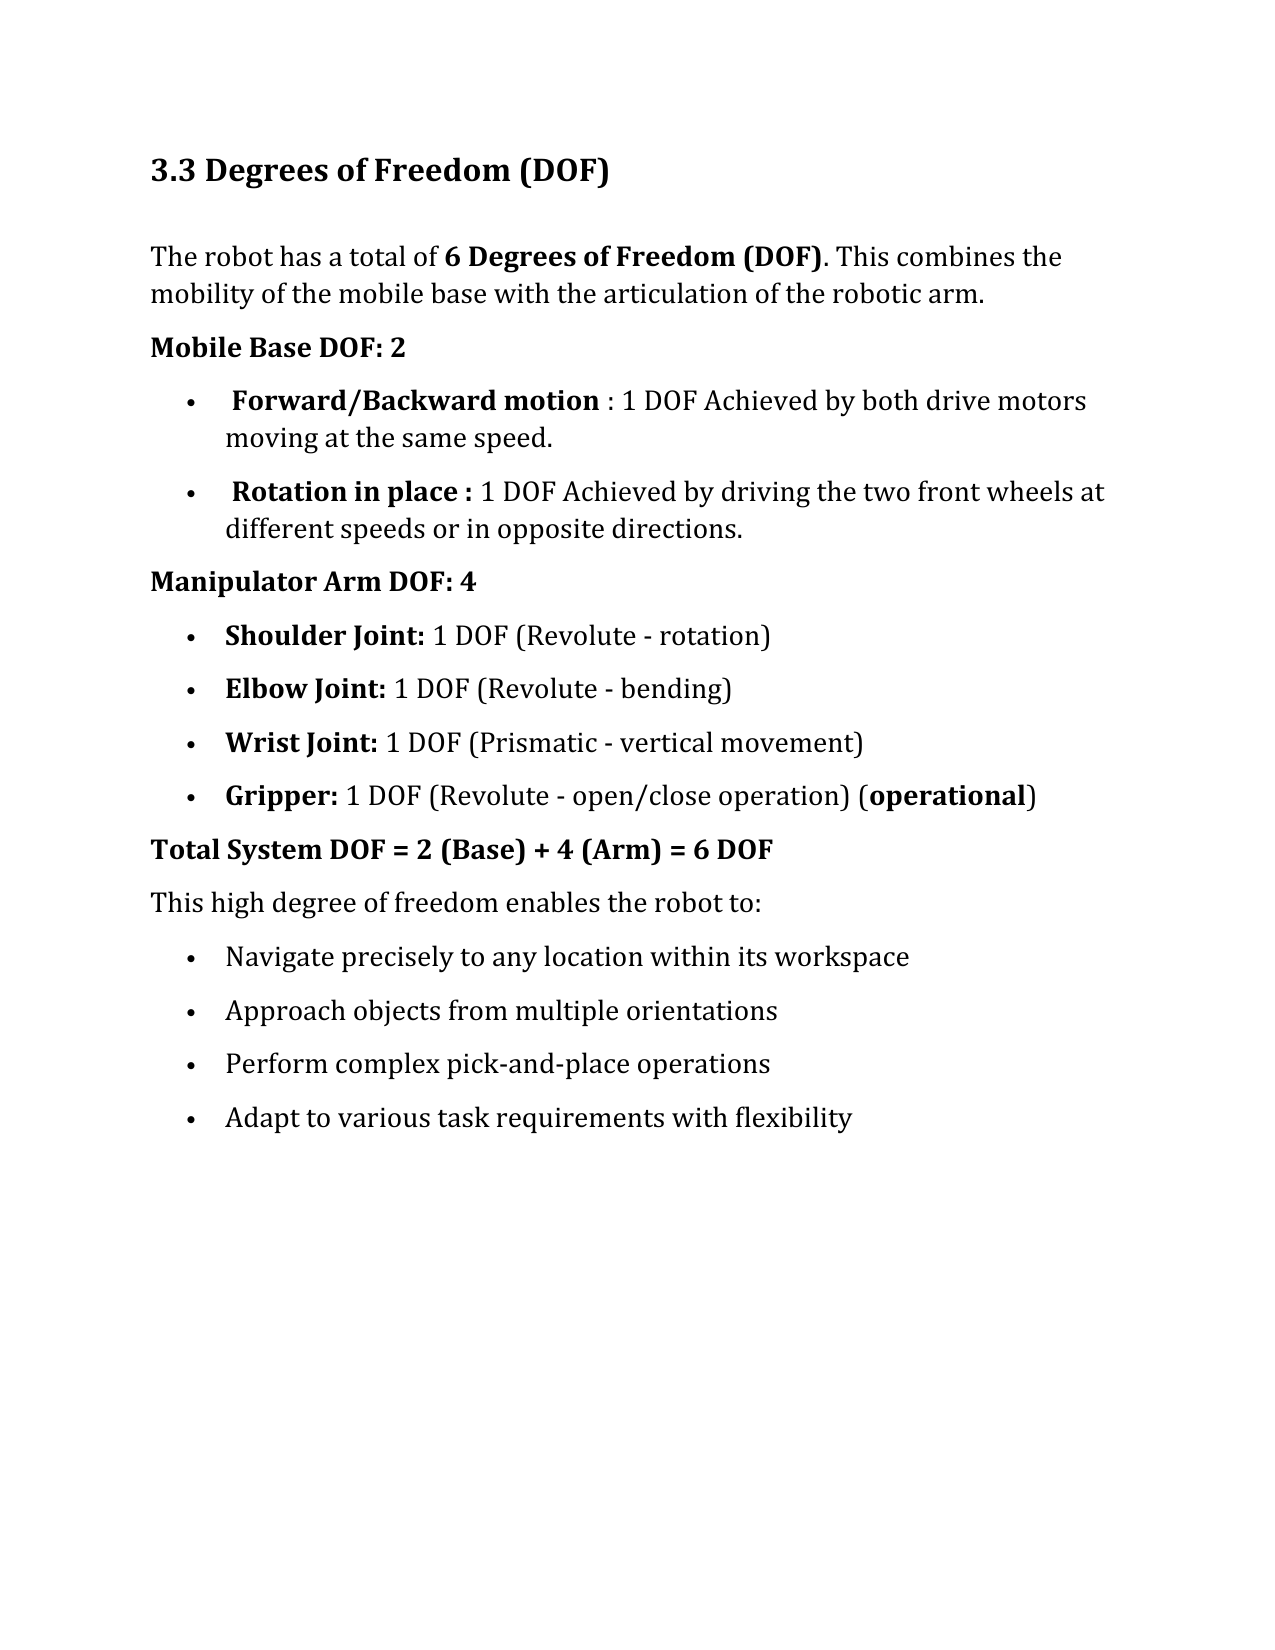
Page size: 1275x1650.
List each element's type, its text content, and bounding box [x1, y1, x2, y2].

list Adapt to various task requirements with flexibility [187, 1099, 1125, 1133]
list Gripper: 1 DOF (Revolute - open/close operation) (operational) [187, 778, 1125, 812]
list Navigate precisely to any location within its workspace [187, 939, 1125, 973]
text Mobile Base DOF: 2 [150, 329, 1125, 364]
list Shoulder Joint: 1 DOF (Revolute - rotation) [187, 617, 1125, 652]
text Manipulator Arm DOF: 4 [150, 564, 1125, 598]
list Perform complex pick-and-place operations [187, 1046, 1125, 1080]
text This high degree of freedom enables the robot to: [150, 885, 1125, 919]
list Wrist Joint: 1 DOF (Prismatic - vertical movement) [187, 724, 1125, 759]
list Forward/Backward motion : 1 DOF Achieved by both drive motors moving at the same speed. [187, 383, 1125, 454]
text Total System DOF = 2 (Base) + 4 (Arm) = 6 DOF [150, 832, 1125, 866]
list Approach objects from multiple orientations [187, 992, 1125, 1026]
list Rotation in place : 1 DOF Achieved by driving the two front wheels at different speeds or in opposite directions. [187, 473, 1125, 544]
text The robot has a total of 6 Degrees of Freedom (DOF). This combines the mobility of the mobile base with the articulation of the robotic arm. [150, 239, 1125, 310]
list Elbow Joint: 1 DOF (Revolute - bending) [187, 671, 1125, 705]
subtitle 3.3 Degrees of Freedom (DOF) [150, 150, 1125, 189]
